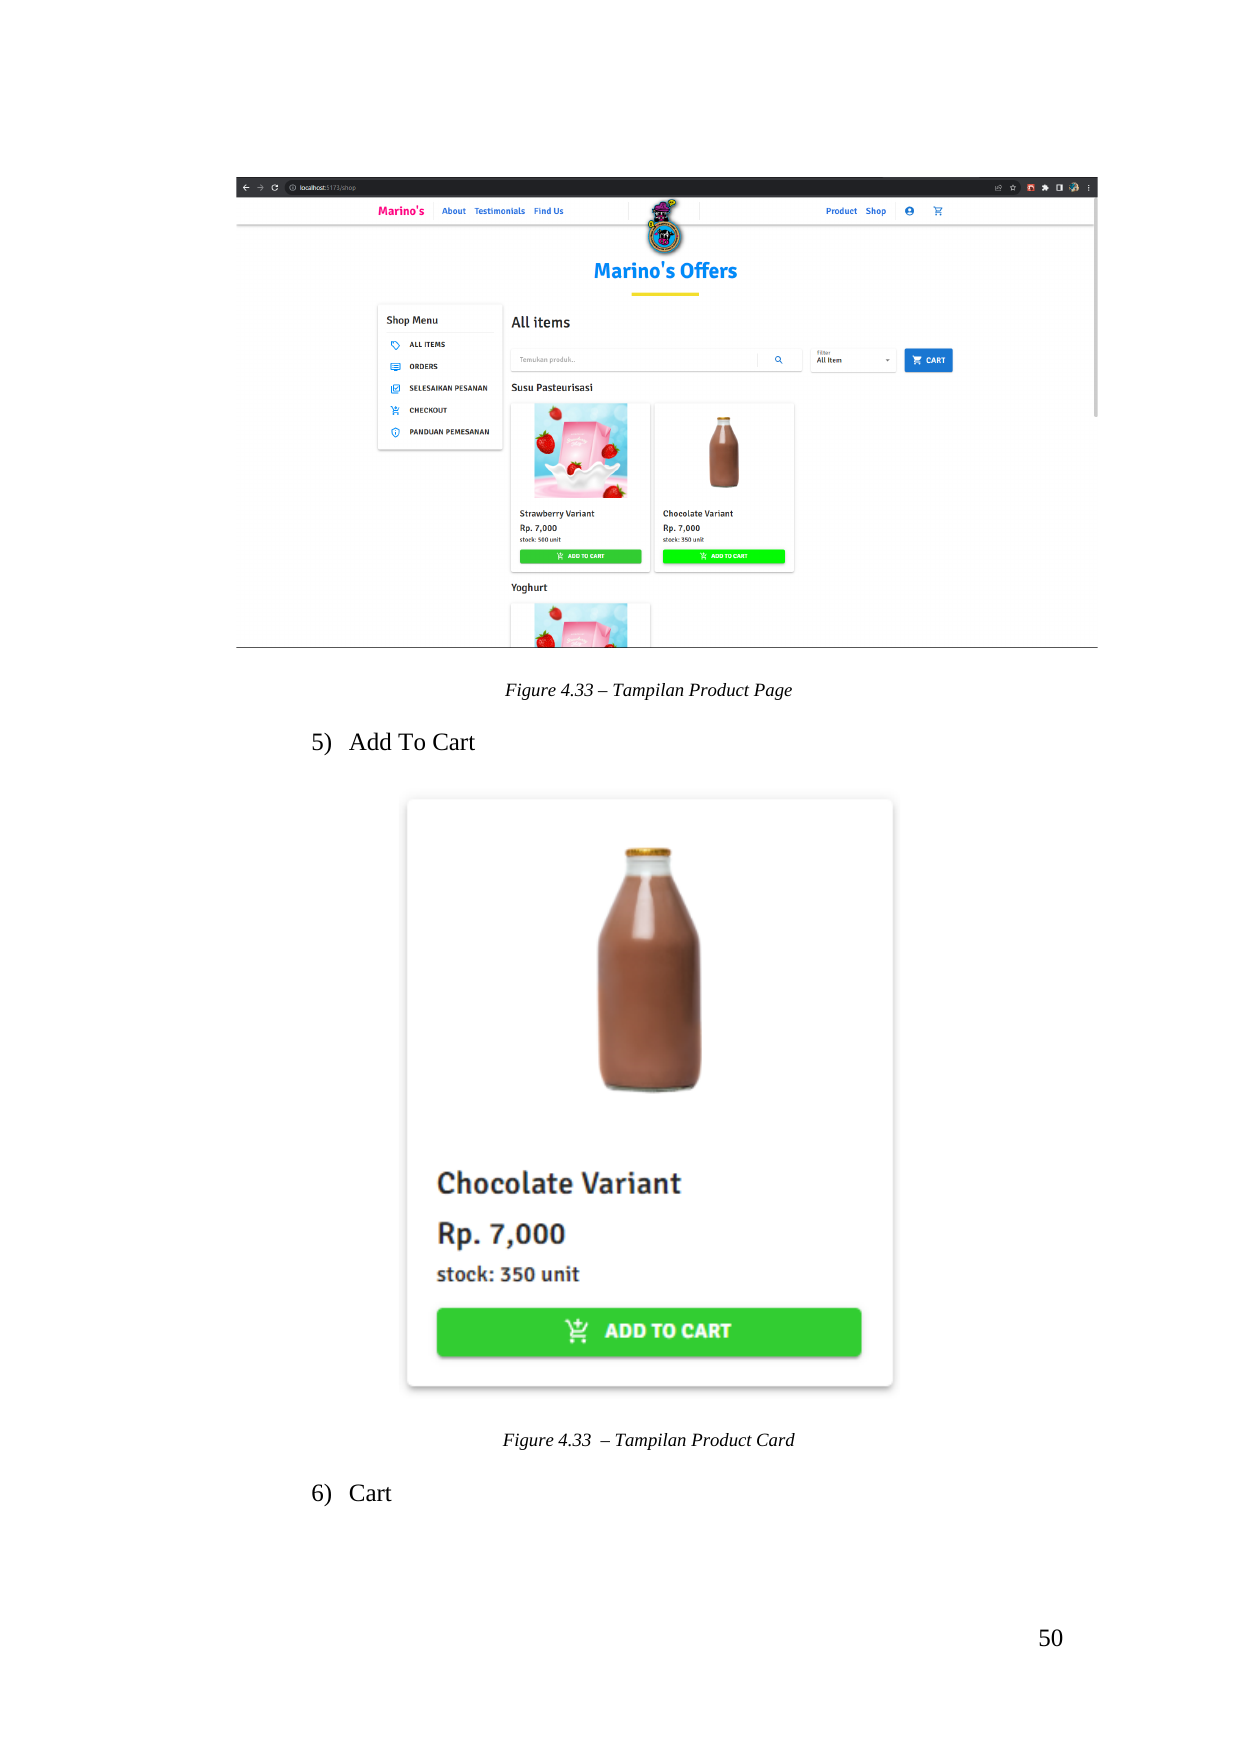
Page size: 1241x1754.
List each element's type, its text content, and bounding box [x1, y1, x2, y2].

picture [236, 177, 1098, 648]
list Add To Cart [311, 727, 1063, 756]
text Figure 4.33 – Tampilan Product Card [236, 1429, 1063, 1451]
picture [398, 787, 901, 1399]
text Figure 4.33 – Tampilan Product Page [236, 678, 1063, 700]
list Cart [311, 1478, 1063, 1507]
